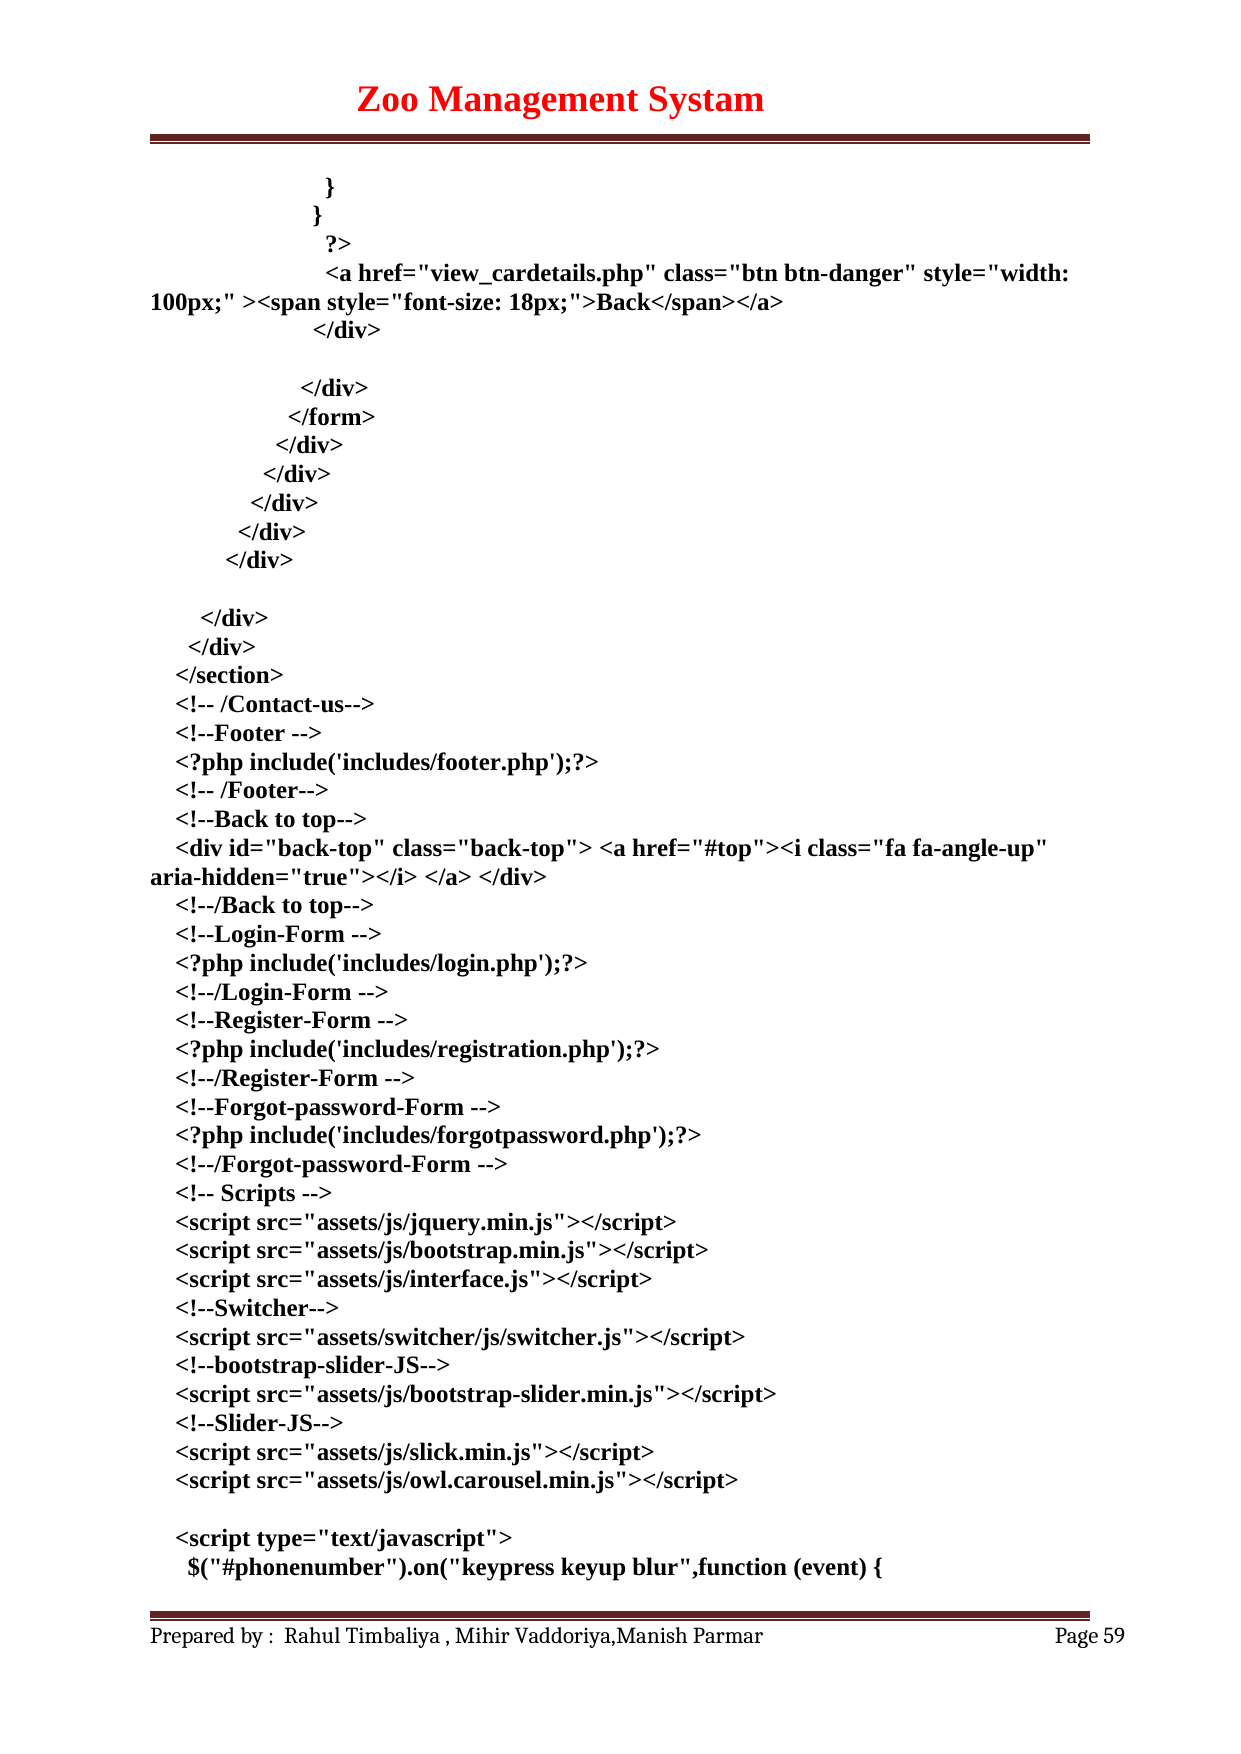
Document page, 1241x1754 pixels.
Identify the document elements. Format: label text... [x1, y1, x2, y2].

text <script src="assets/js/bootstrap.min.js"></script> [150, 1236, 1090, 1264]
text <script src="assets/js/interface.js"></script> [150, 1264, 1090, 1293]
text <!-- Scripts --> [150, 1178, 1090, 1207]
text <!-- /Footer--> [150, 776, 1090, 804]
text <a href="view_cardetails.php" class="btn btn-danger" style="width: 100px;" ><span style="font-size: 18px;">Back</span></a> [150, 258, 1090, 316]
text <script src="assets/js/owl.carousel.min.js"></script> [150, 1466, 1090, 1494]
text <div id="back-top" class="back-top"> <a href="#top"><i class="fa fa-angle-up" aria-hidden="true"></i> </a> </div> [150, 833, 1090, 891]
text <script src="assets/js/slick.min.js"></script> [150, 1437, 1090, 1466]
text <!--Back to top--> [150, 804, 1090, 833]
text <!--bootstrap-slider-JS--> [150, 1351, 1090, 1379]
text </div> [150, 373, 1090, 402]
text <?php include('includes/login.php');?> [150, 948, 1090, 977]
text ?> [150, 229, 1090, 258]
text <script type="text/javascript"> [150, 1523, 1090, 1552]
text <?php include('includes/forgotpassword.php');?> [150, 1121, 1090, 1149]
text </form> [150, 402, 1090, 431]
text <!--Slider-JS--> [150, 1408, 1090, 1437]
text </div> [150, 546, 1090, 574]
text <!--/Register-Form --> [150, 1063, 1090, 1092]
text <!--/Login-Form --> [150, 977, 1090, 1006]
text <script src="assets/js/bootstrap-slider.min.js"></script> [150, 1379, 1090, 1408]
text </div> [150, 603, 1090, 632]
text </section> [150, 661, 1090, 689]
text </div> [150, 431, 1090, 459]
text <script src="assets/js/jquery.min.js"></script> [150, 1207, 1090, 1236]
text </div> [150, 632, 1090, 661]
text <!--Register-Form --> [150, 1006, 1090, 1034]
text } [150, 172, 1090, 201]
text <?php include('includes/footer.php');?> [150, 747, 1090, 776]
text </div> [150, 459, 1090, 488]
text <!--Login-Form --> [150, 919, 1090, 948]
text <?php include('includes/registration.php');?> [150, 1034, 1090, 1063]
text <!--Forgot-password-Form --> [150, 1092, 1090, 1121]
text } [150, 201, 1090, 229]
text <!--Footer --> [150, 718, 1090, 747]
text <!-- /Contact-us--> [150, 689, 1090, 718]
text <script src="assets/switcher/js/switcher.js"></script> [150, 1322, 1090, 1351]
text </div> [150, 517, 1090, 546]
text <!--/Back to top--> [150, 891, 1090, 919]
text </div> [150, 316, 1090, 344]
text </div> [150, 488, 1090, 517]
text $("#phonenumber").on("keypress keyup blur",function (event) { [150, 1552, 1090, 1581]
text <!--Switcher--> [150, 1293, 1090, 1322]
text <!--/Forgot-password-Form --> [150, 1149, 1090, 1178]
